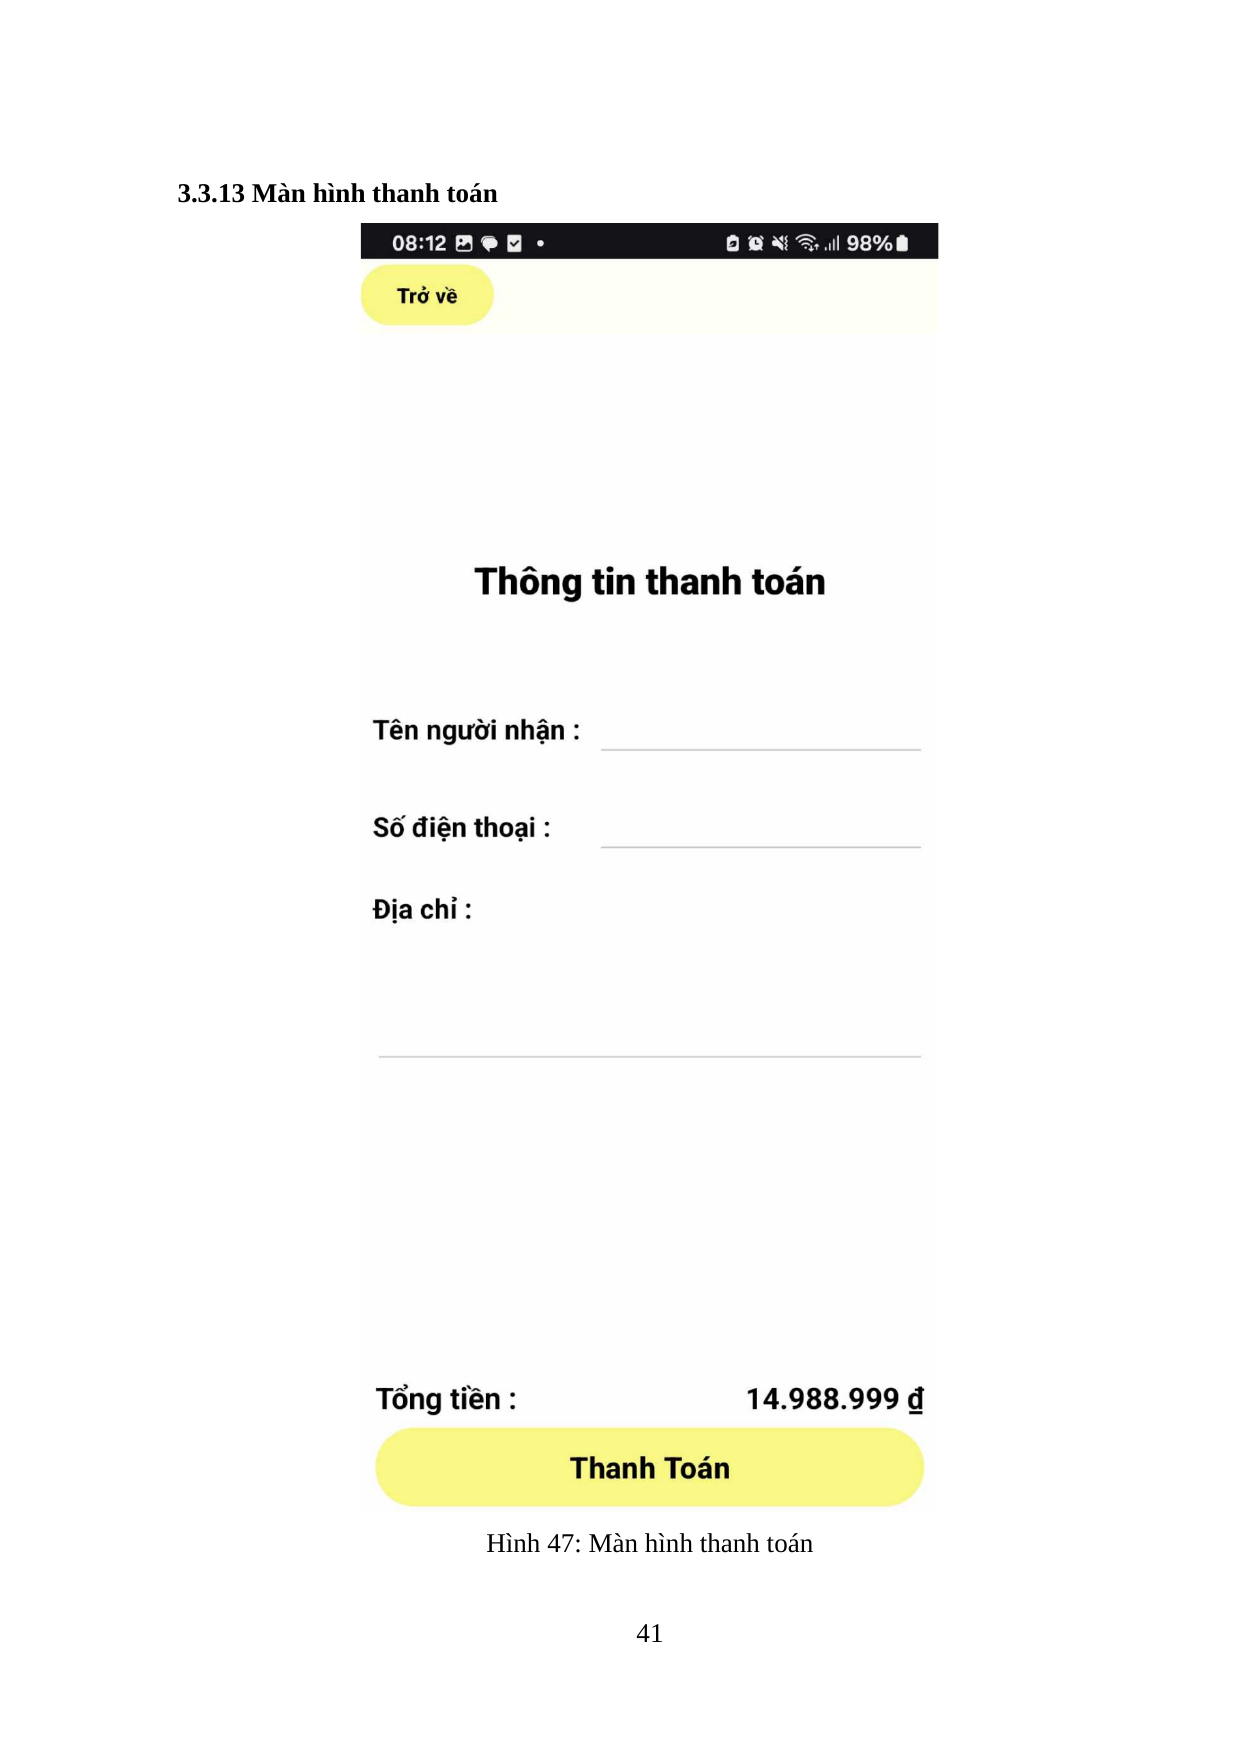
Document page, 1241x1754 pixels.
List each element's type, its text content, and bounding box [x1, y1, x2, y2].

subtitle 3.3.13 Màn hình thanh toán [177, 177, 1122, 208]
picture [360, 223, 939, 1512]
text Hình 47: Màn hình thanh toán [177, 1527, 1122, 1558]
